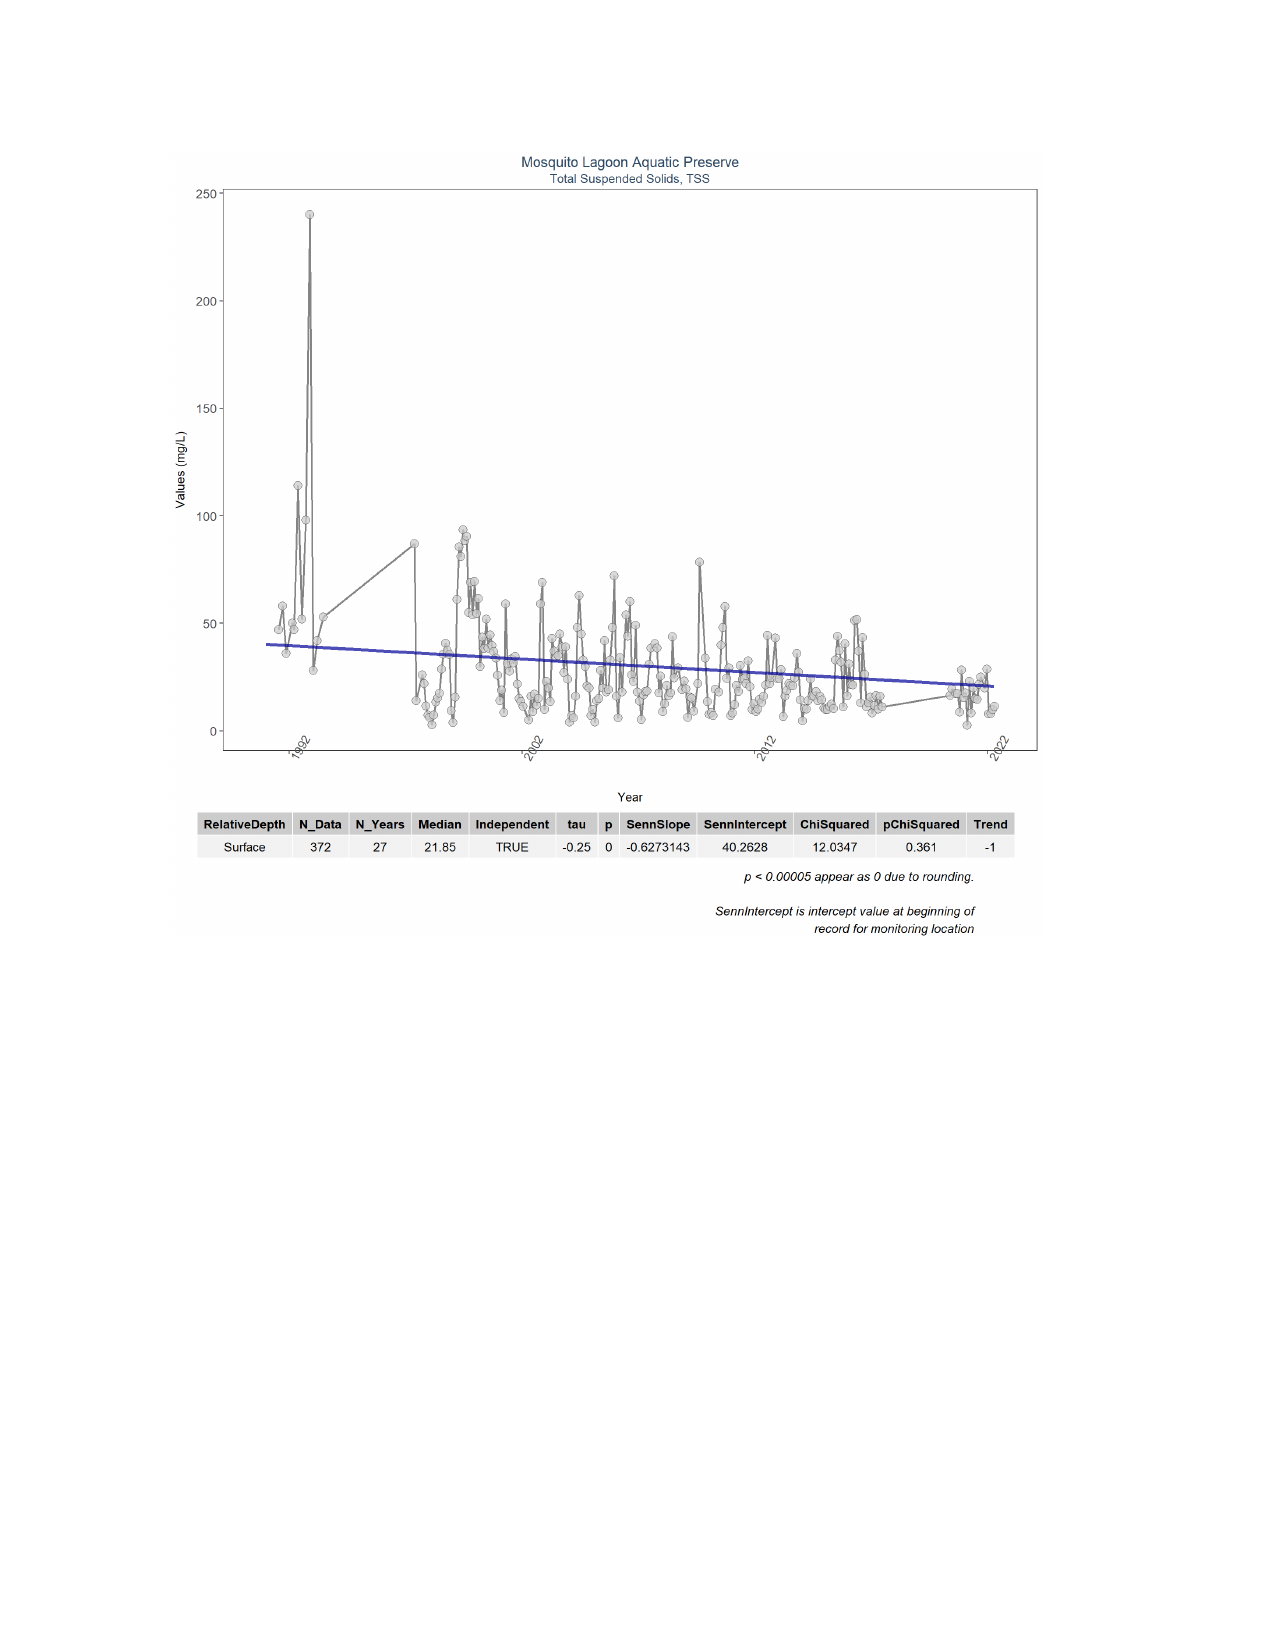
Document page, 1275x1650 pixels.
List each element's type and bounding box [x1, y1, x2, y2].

picture [168, 150, 1044, 938]
